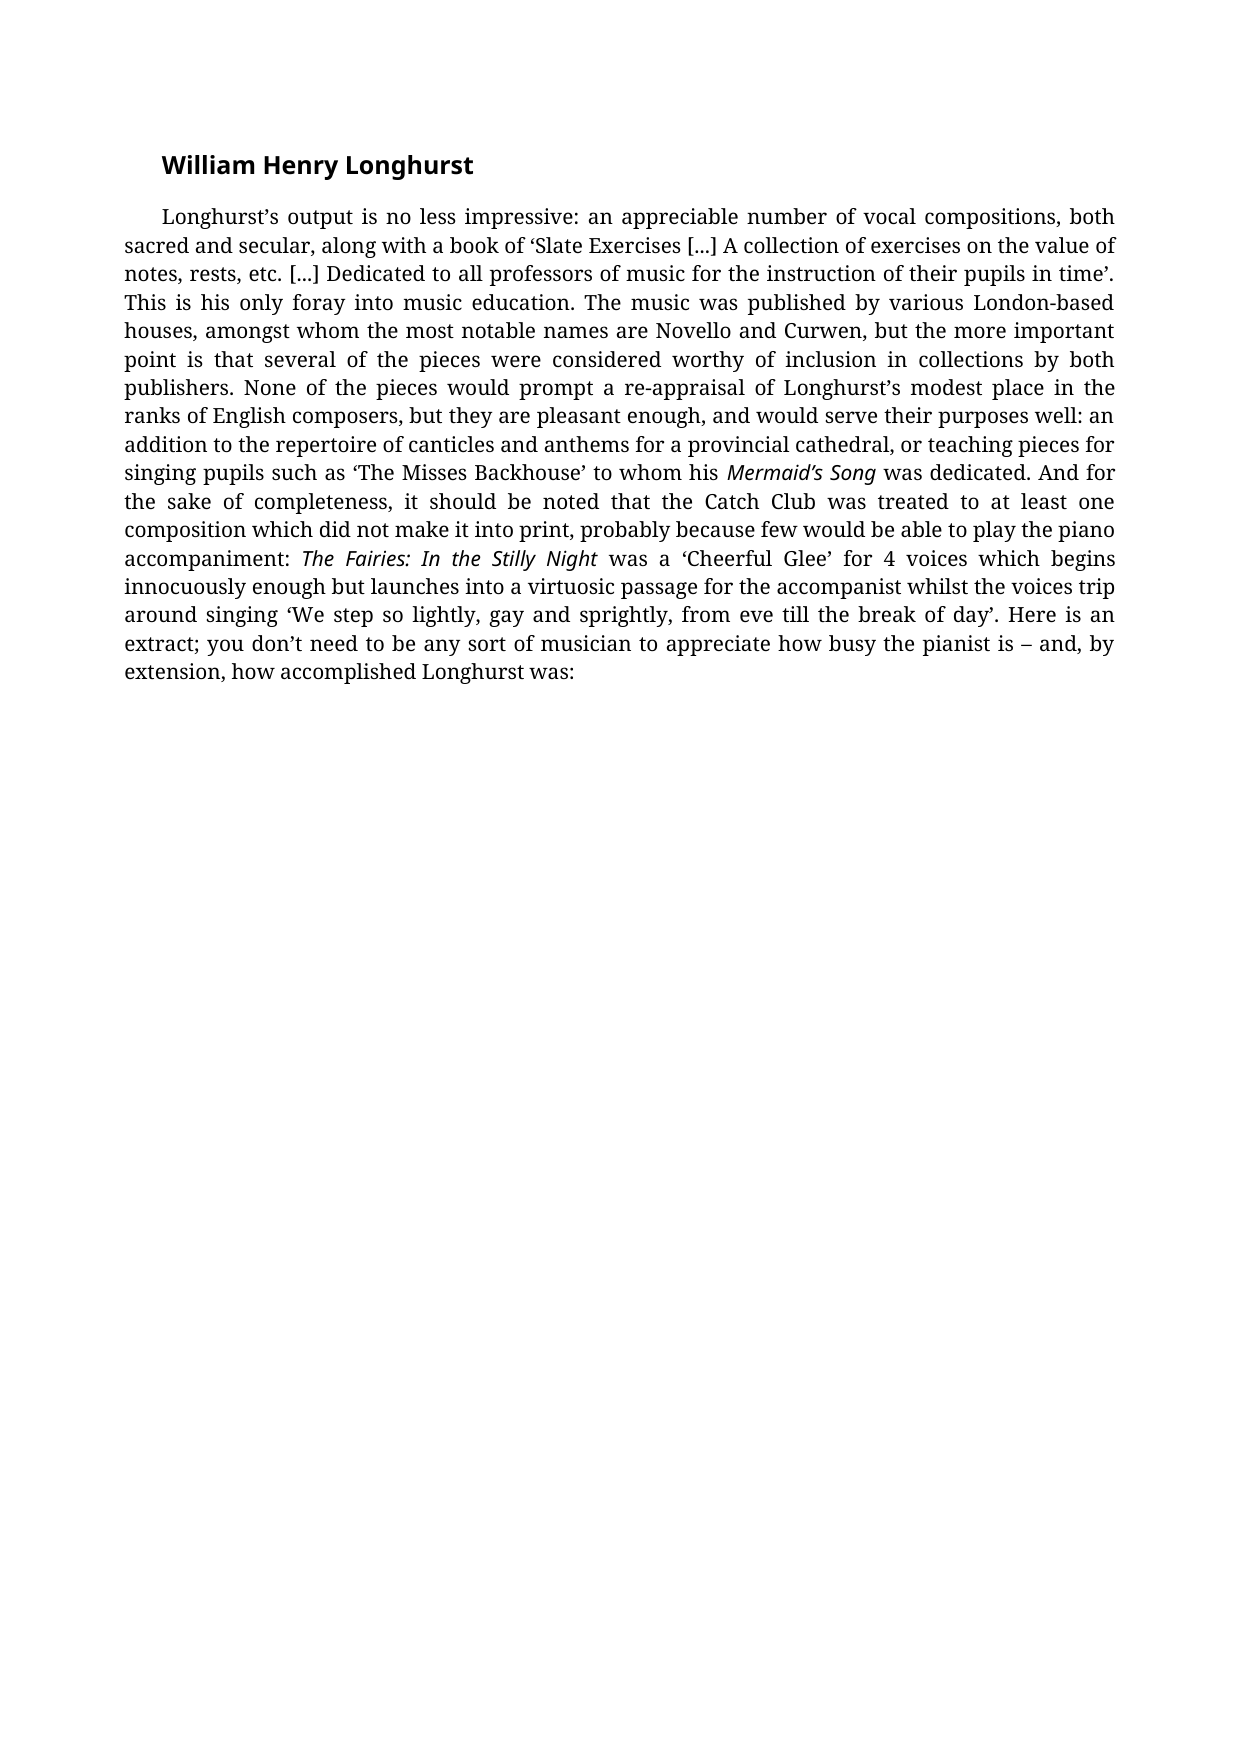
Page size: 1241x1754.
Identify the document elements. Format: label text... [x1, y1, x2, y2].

text Longhurst’s output is no less impressive: an appreciable number of vocal compositions, both sacred and secular, along with a book of ‘Slate Exercises [...] A collection of exercises on the value of notes, rests, etc. [...] Dedicated to all professors of music for the instruction of their pupils in time’. This is his only foray into music education. The music was published by various London-based houses, amongst whom the most notable names are Novello and Curwen, but the more important point is that several of the pieces were considered worthy of inclusion in collections by both publishers. None of the pieces would prompt a re-appraisal of Longhurst’s modest place in the ranks of English composers, but they are pleasant enough, and would serve their purposes well: an addition to the repertoire of canticles and anthems for a provincial cathedral, or teaching pieces for singing pupils such as ‘The Misses Backhouse’ to whom his Mermaid’s Song was dedicated. And for the sake of completeness, it should be noted that the Catch Club was treated to at least one composition which did not make it into print, probably because few would be able to play the piano accompaniment: The Fairies: In the Stilly Night was a ‘Cheerful Glee’ for 4 voices which begins innocuously enough but launches into a virtuosic passage for the accompanist whilst the voices trip around singing ‘We step so lightly, gay and sprightly, from eve till the break of day’. Here is an extract; you don’t need to be any sort of musician to appreciate how busy the pianist is – and, by extension, how accomplished Longhurst was: [124, 202, 1116, 686]
text William Henry Longhurst [124, 148, 1116, 182]
